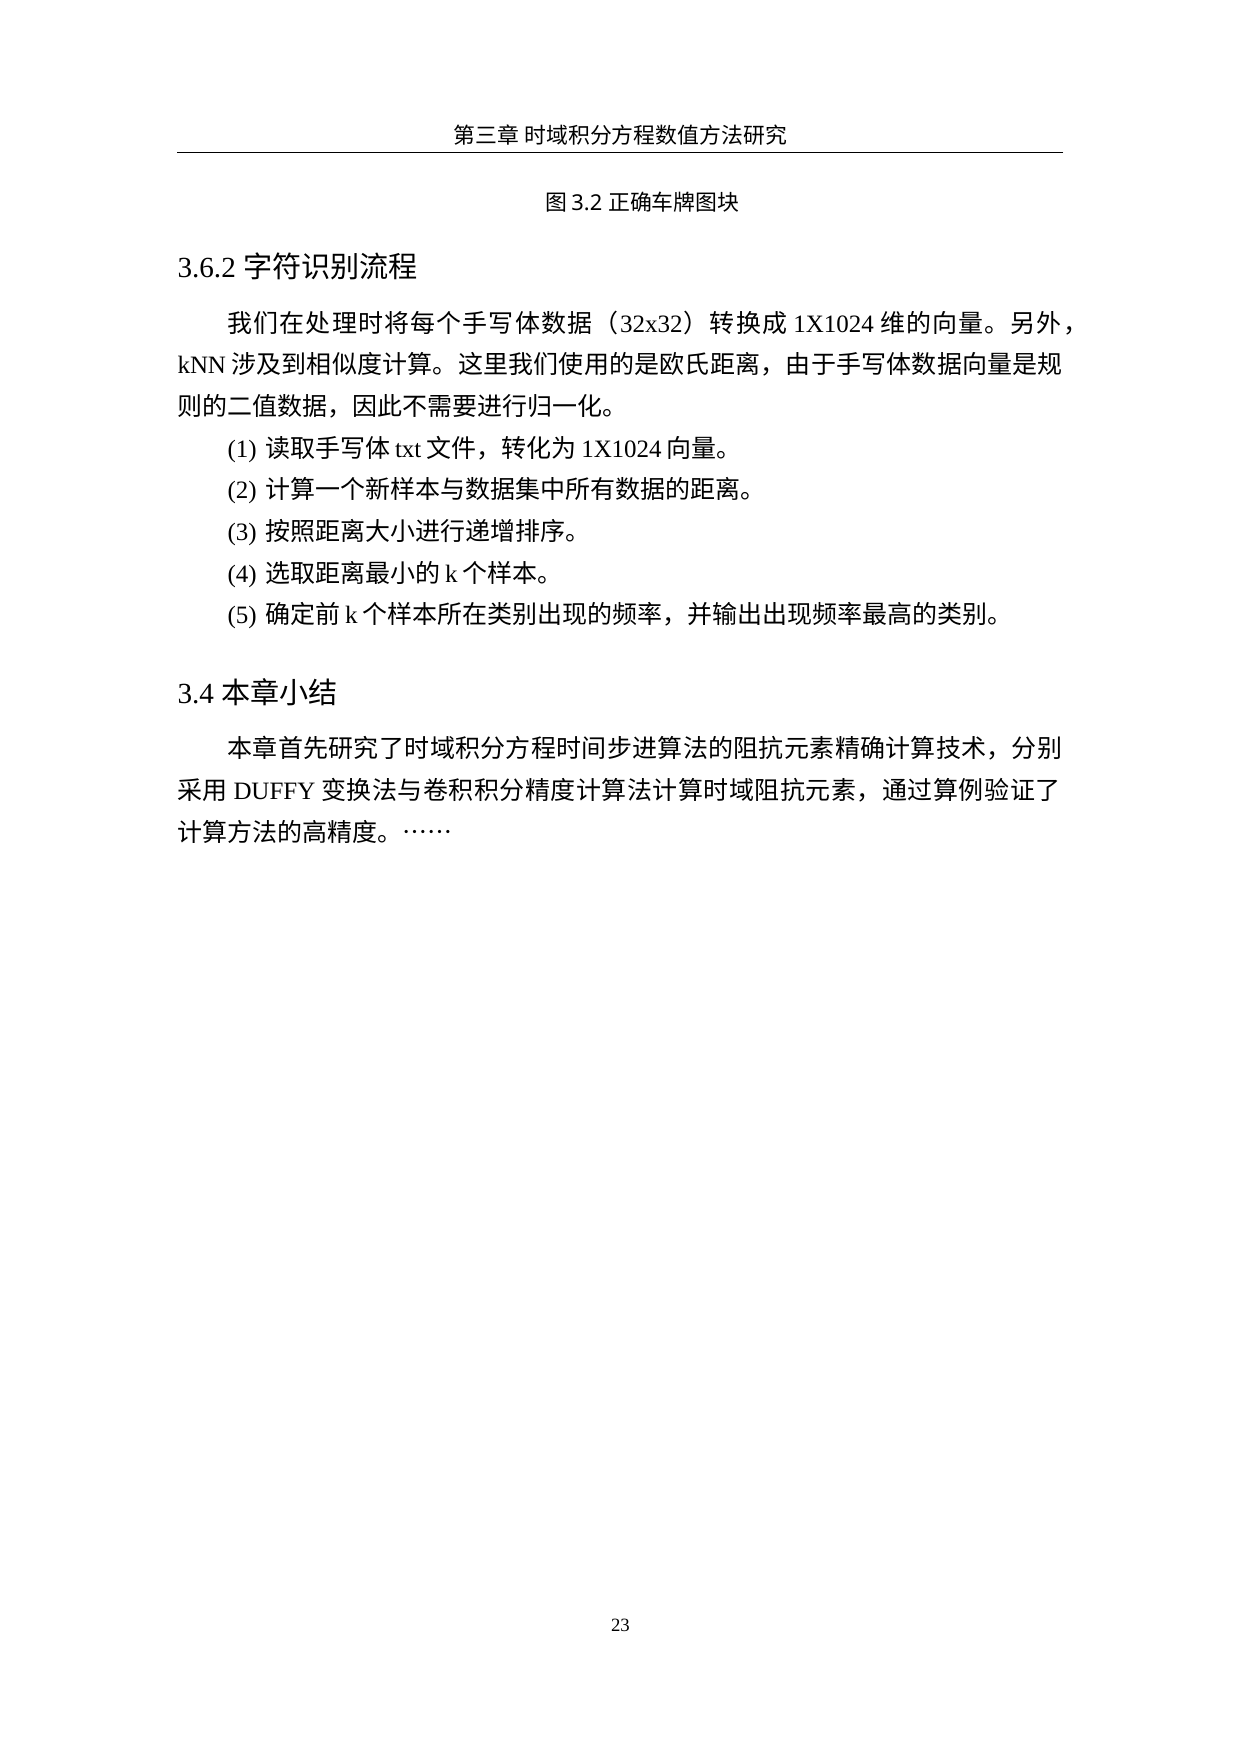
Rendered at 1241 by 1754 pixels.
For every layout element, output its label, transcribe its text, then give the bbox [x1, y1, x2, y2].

list 选取距离最小的k个样本。 [227, 549, 1063, 590]
text 3.6.2 字符识别流程 [177, 244, 1063, 286]
text 本章首先研究了时域积分方程时间步进算法的阻抗元素精确计算技术，分别采用DUFFY变换法与卷积积分精度计算法计算时域阻抗元素，通过算例验证了计算方法的高精度。…… [177, 724, 1063, 849]
list 确定前k个样本所在类别出现的频率，并输出出现频率最高的类别。 [227, 590, 1063, 632]
list 计算一个新样本与数据集中所有数据的距离。 [227, 465, 1063, 507]
text 图3.2 正确车牌图块 [177, 177, 1063, 219]
list 按照距离大小进行递增排序。 [227, 507, 1063, 549]
text 我们在处理时将每个手写体数据（32x32）转换成1X1024维的向量。另外，kNN涉及到相似度计算。这里我们使用的是欧氏距离，由于手写体数据向量是规则的二值数据，因此不需要进行归一化。 [177, 299, 1063, 424]
list 读取手写体txt文件，转化为1X1024向量。 [227, 424, 1063, 465]
text 3.4 本章小结 [177, 669, 1063, 712]
